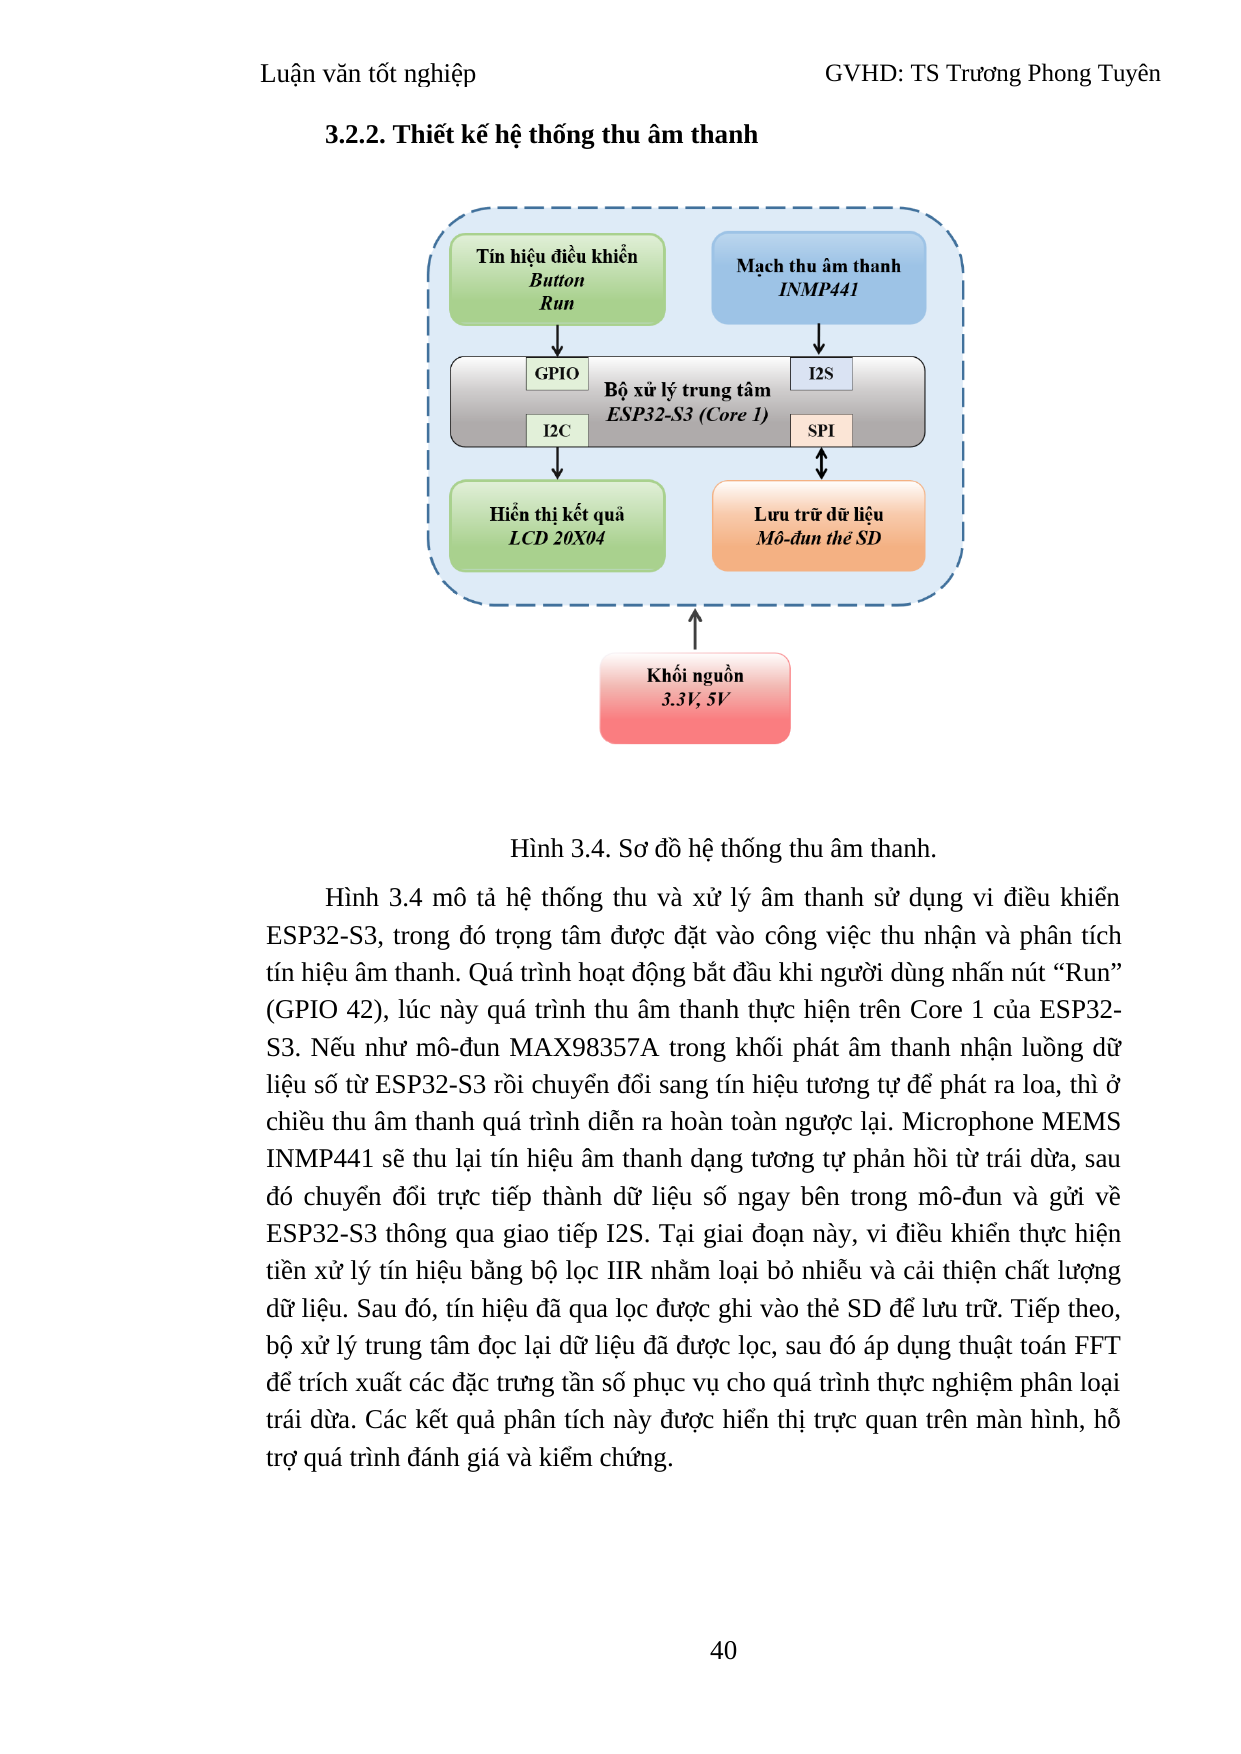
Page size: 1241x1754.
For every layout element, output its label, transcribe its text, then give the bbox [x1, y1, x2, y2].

picture [392, 191, 995, 757]
text 3.2.2. Thiết kế hệ thống thu âm thanh [266, 118, 1122, 149]
text Hình 3.4 mô tả hệ thống thu và xử lý âm thanh sử dụng vi điều khiển ESP32-S3, trong đó trọng tâm được đặt vào công việc thu nhận và phân tích tín hiệu âm thanh. Quá trình hoạt động bắt đầu khi người dùng nhấn nút “Run” (GPIO 42), lúc này quá trình thu âm thanh thực hiện trên Core 1 của ESP32-S3. Nếu như mô-đun MAX98357A trong khối phát âm thanh nhận luồng dữ liệu số từ ESP32-S3 rồi chuyển đổi sang tín hiệu tương tự để phát ra loa, thì ở chiều thu âm thanh quá trình diễn ra hoàn toàn ngược lại. Microphone MEMS INMP441 sẽ thu lại tín hiệu âm thanh dạng tương tự phản hồi từ trái dừa, sau đó chuyển đổi trực tiếp thành dữ liệu số ngay bên trong mô-đun và gửi về ESP32-S3 thông qua giao tiếp I2S. Tại giai đoạn này, vi điều khiển thực hiện tiền xử lý tín hiệu bằng bộ lọc IIR nhằm loại bỏ nhiễu và cải thiện chất lượng dữ liệu. Sau đó, tín hiệu đã qua lọc được ghi vào thẻ SD để lưu trữ. Tiếp theo, bộ xử lý trung tâm đọc lại dữ liệu đã được lọc, sau đó áp dụng thuật toán FFT để trích xuất các đặc trưng tần số phục vụ cho quá trình thực nghiệm phân loại trái dừa. Các kết quả phân tích này được hiển thị trực quan trên màn hình, hỗ trợ quá trình đánh giá và kiểm chứng. [266, 881, 1122, 1472]
text Hình 3.4. Sơ đồ hệ thống thu âm thanh. [266, 832, 1122, 863]
